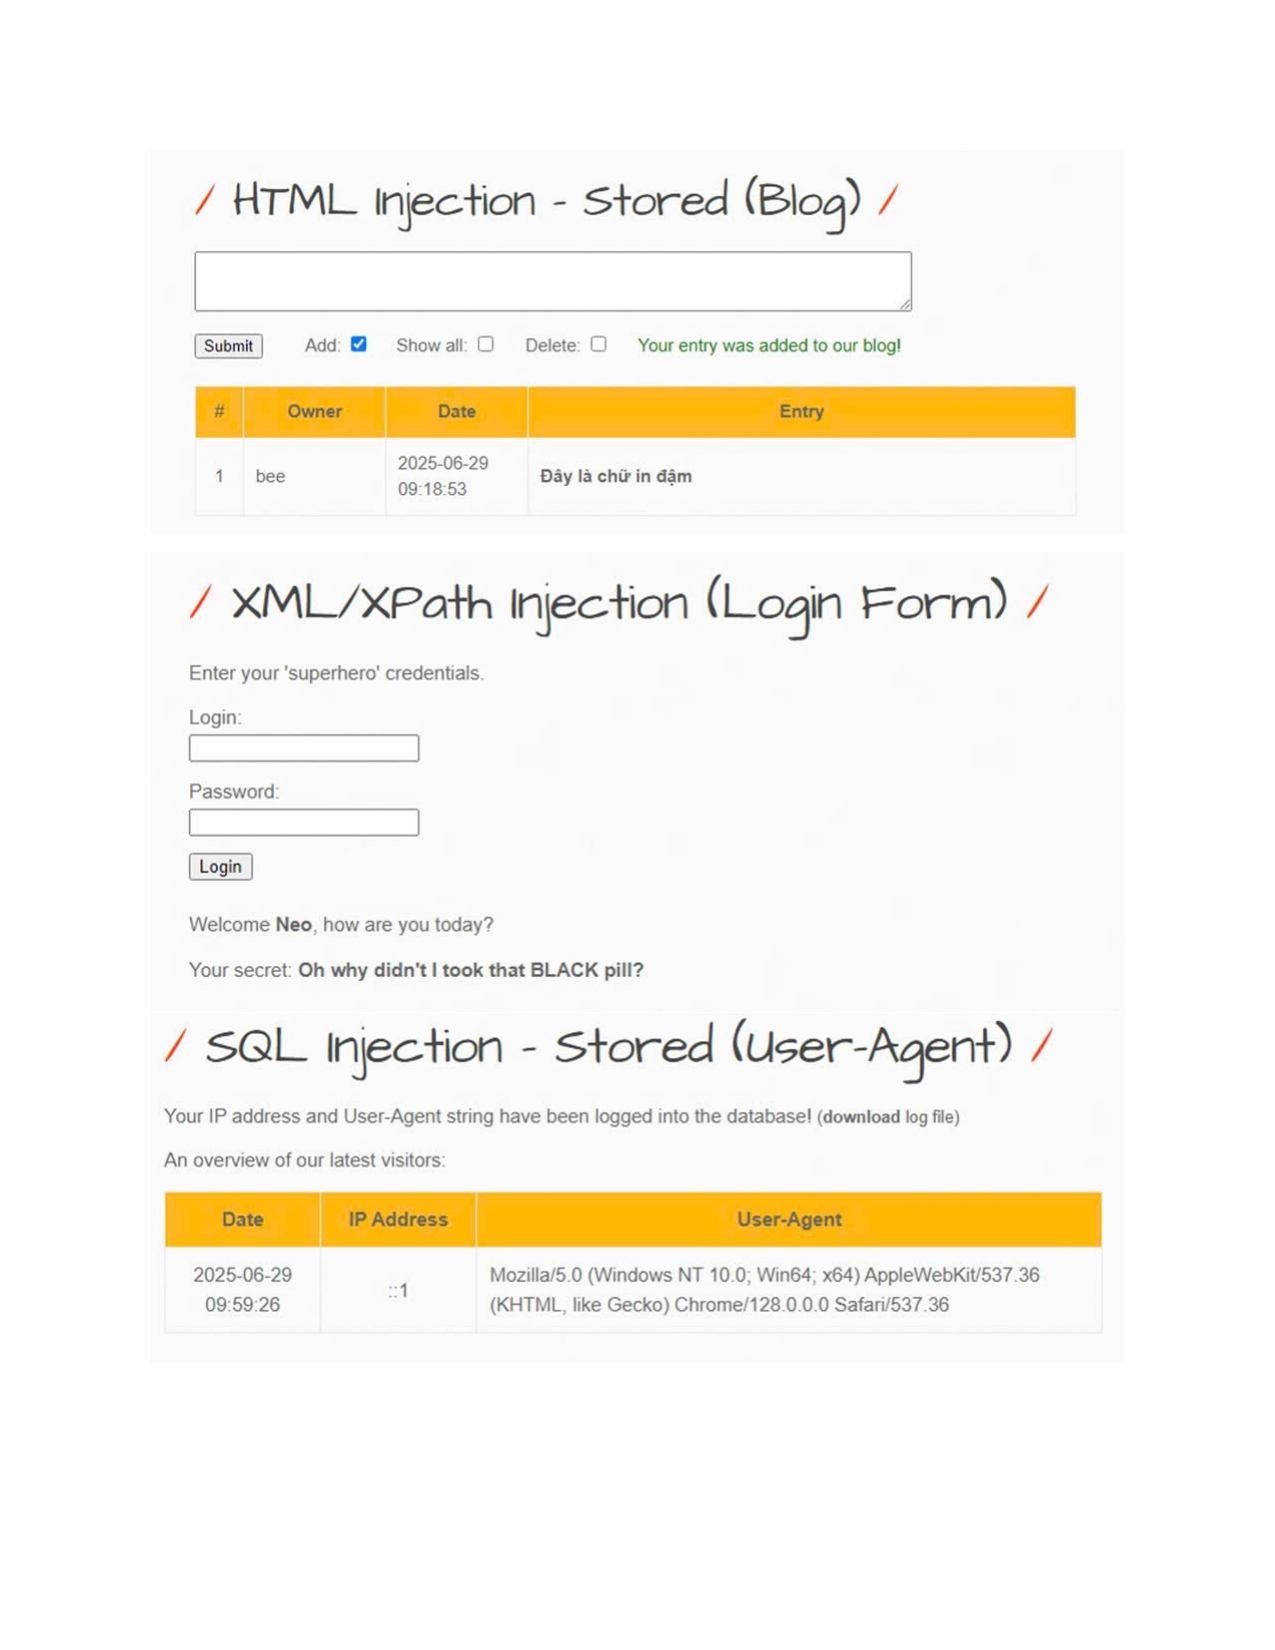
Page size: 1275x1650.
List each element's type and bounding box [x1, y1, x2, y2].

picture [150, 552, 1125, 1012]
picture [150, 1013, 1125, 1363]
picture [150, 150, 1125, 534]
